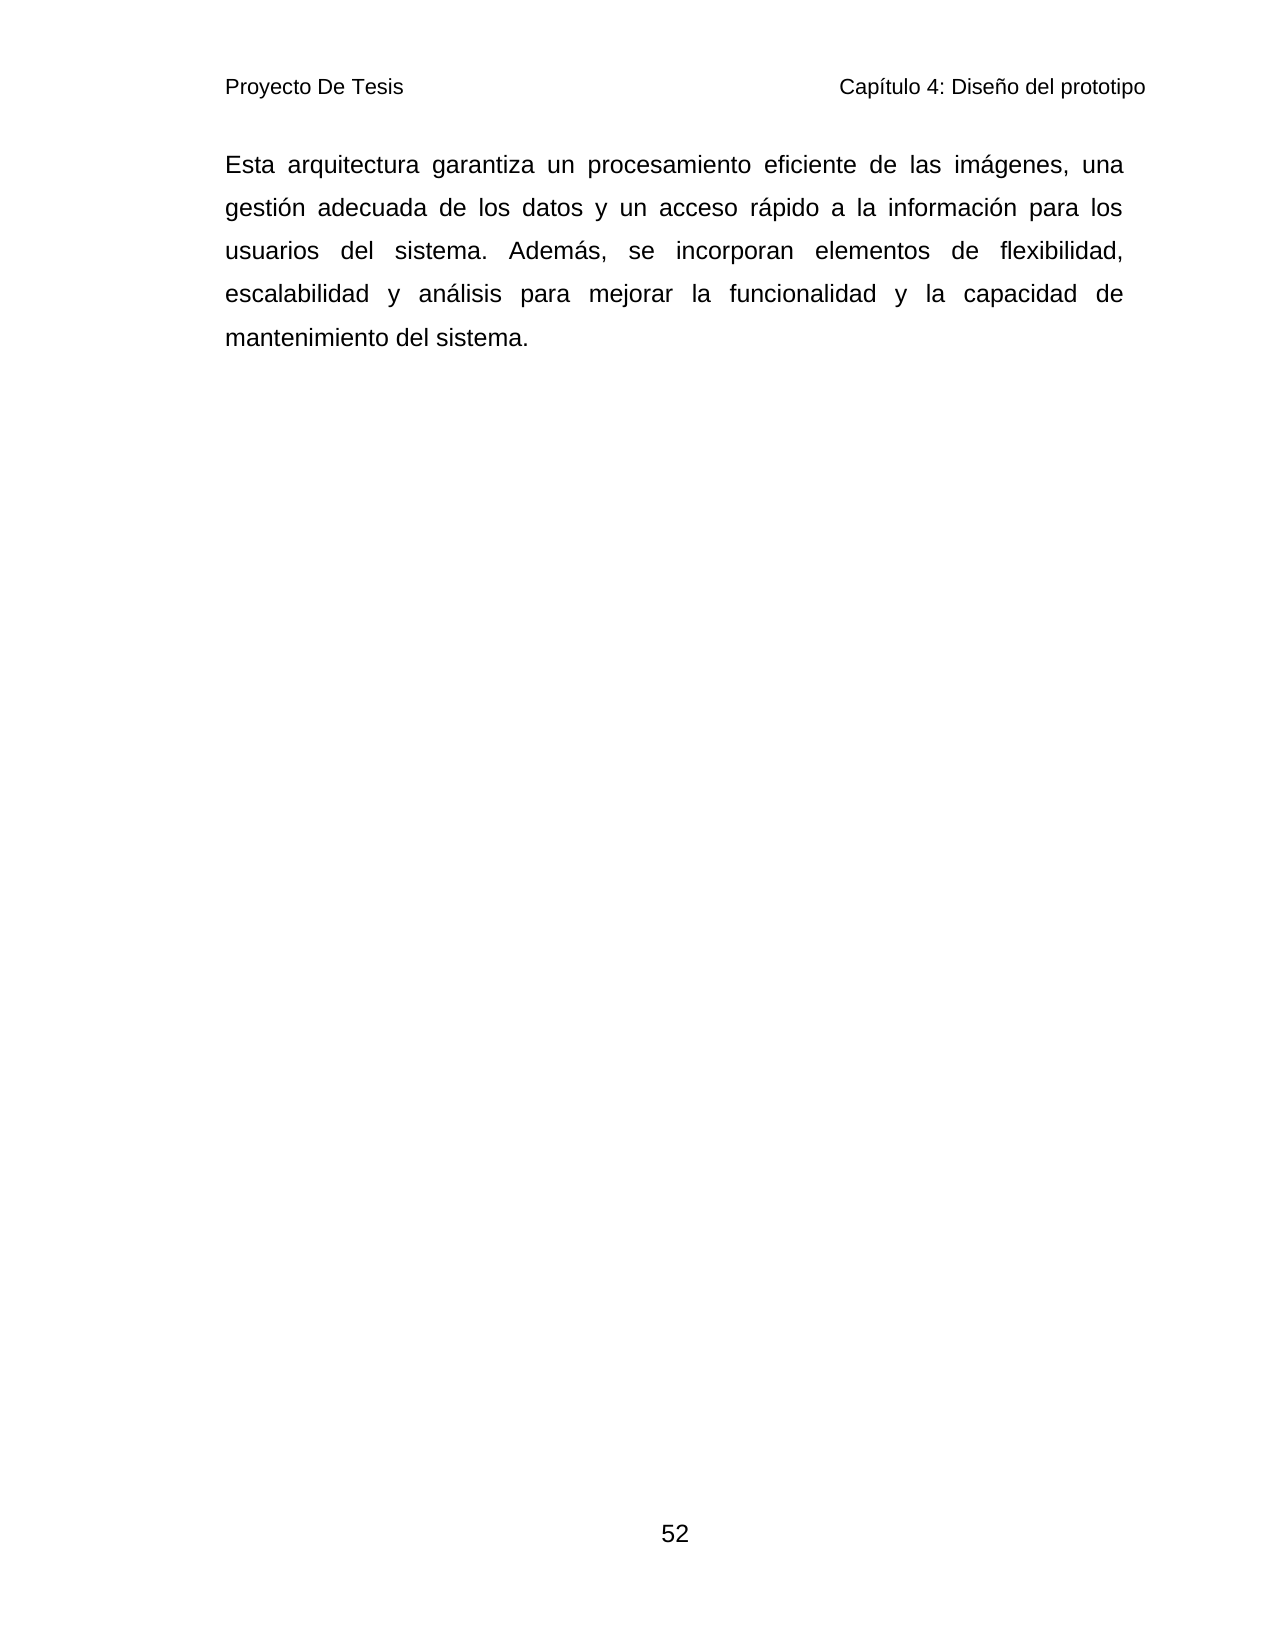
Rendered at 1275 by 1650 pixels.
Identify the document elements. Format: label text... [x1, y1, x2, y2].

text Esta arquitectura garantiza un procesamiento eficiente de las imágenes, una gestión adecuada de los datos y un acceso rápido a la información para los usuarios del sistema. Además, se incorporan elementos de flexibilidad, escalabilidad y análisis para mejorar la funcionalidad y la capacidad de mantenimiento del sistema. [225, 150, 1125, 351]
